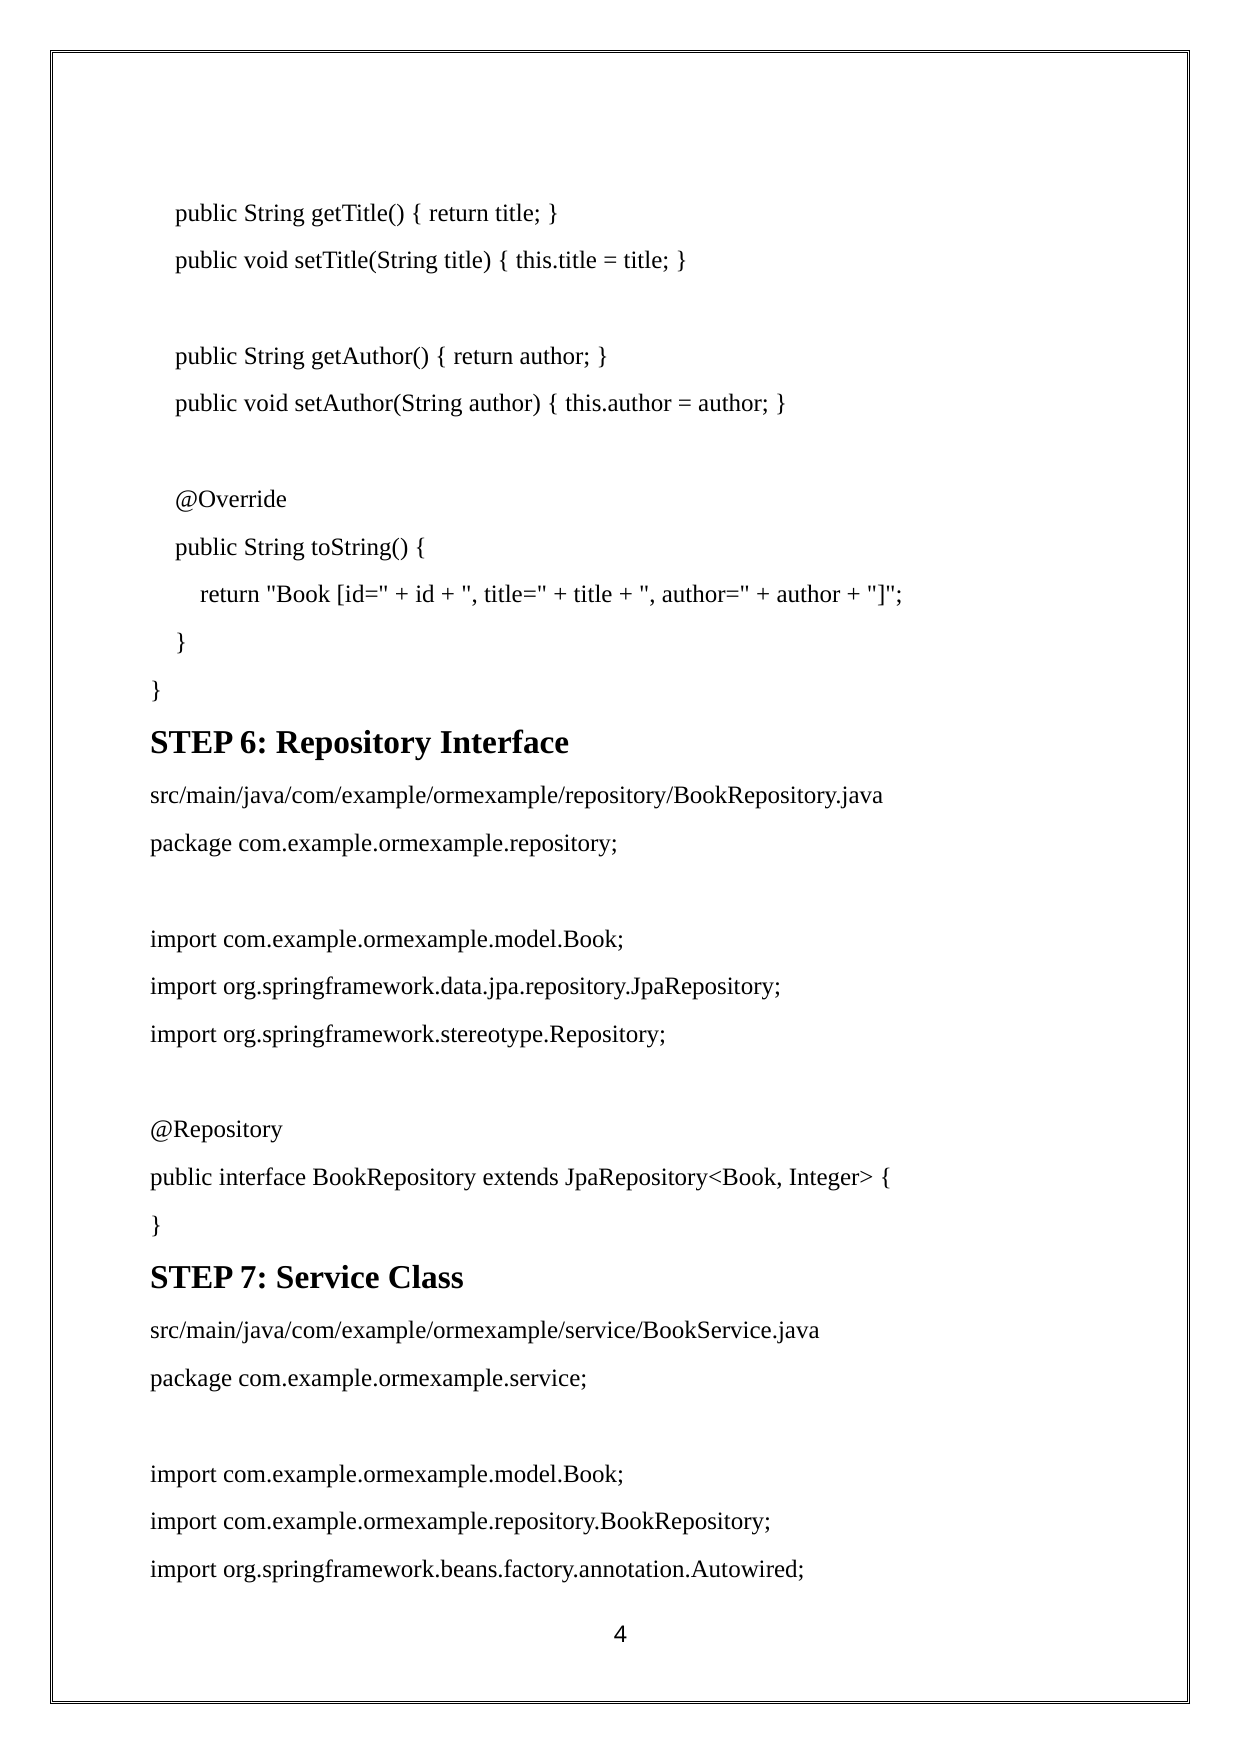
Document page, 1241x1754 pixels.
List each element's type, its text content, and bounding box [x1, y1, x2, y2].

text import com.example.ormexample.model.Book; [150, 924, 1090, 952]
text public String toString() { [150, 532, 1090, 560]
text src/main/java/com/example/ormexample/repository/BookRepository.java [150, 781, 1090, 809]
text public void setTitle(String title) { this.title = title; } [150, 245, 1090, 274]
text import org.springframework.beans.factory.annotation.Autowired; [150, 1554, 1090, 1583]
text public String getTitle() { return title; } [150, 198, 1090, 226]
text public interface BookRepository extends JpaRepository<Book, Integer> { [150, 1162, 1090, 1191]
text public String getAuthor() { return author; } [150, 341, 1090, 369]
text import com.example.ormexample.model.Book; [150, 1459, 1090, 1487]
text STEP 6: Repository Interface [150, 722, 1090, 761]
text } [150, 675, 1090, 703]
text } [150, 1210, 1090, 1239]
text @Repository [150, 1114, 1090, 1143]
text import com.example.ormexample.repository.BookRepository; [150, 1506, 1090, 1535]
text import org.springframework.stereotype.Repository; [150, 1019, 1090, 1048]
text import org.springframework.data.jpa.repository.JpaRepository; [150, 971, 1090, 1000]
text STEP 7: Service Class [150, 1258, 1090, 1296]
text public void setAuthor(String author) { this.author = author; } [150, 388, 1090, 417]
text return "Book [id=" + id + ", title=" + title + ", author=" + author + "]"; [150, 579, 1090, 608]
text } [150, 627, 1090, 656]
text @Override [150, 484, 1090, 513]
text src/main/java/com/example/ormexample/service/BookService.java [150, 1316, 1090, 1344]
text package com.example.ormexample.service; [150, 1363, 1090, 1392]
text package com.example.ormexample.repository; [150, 828, 1090, 857]
